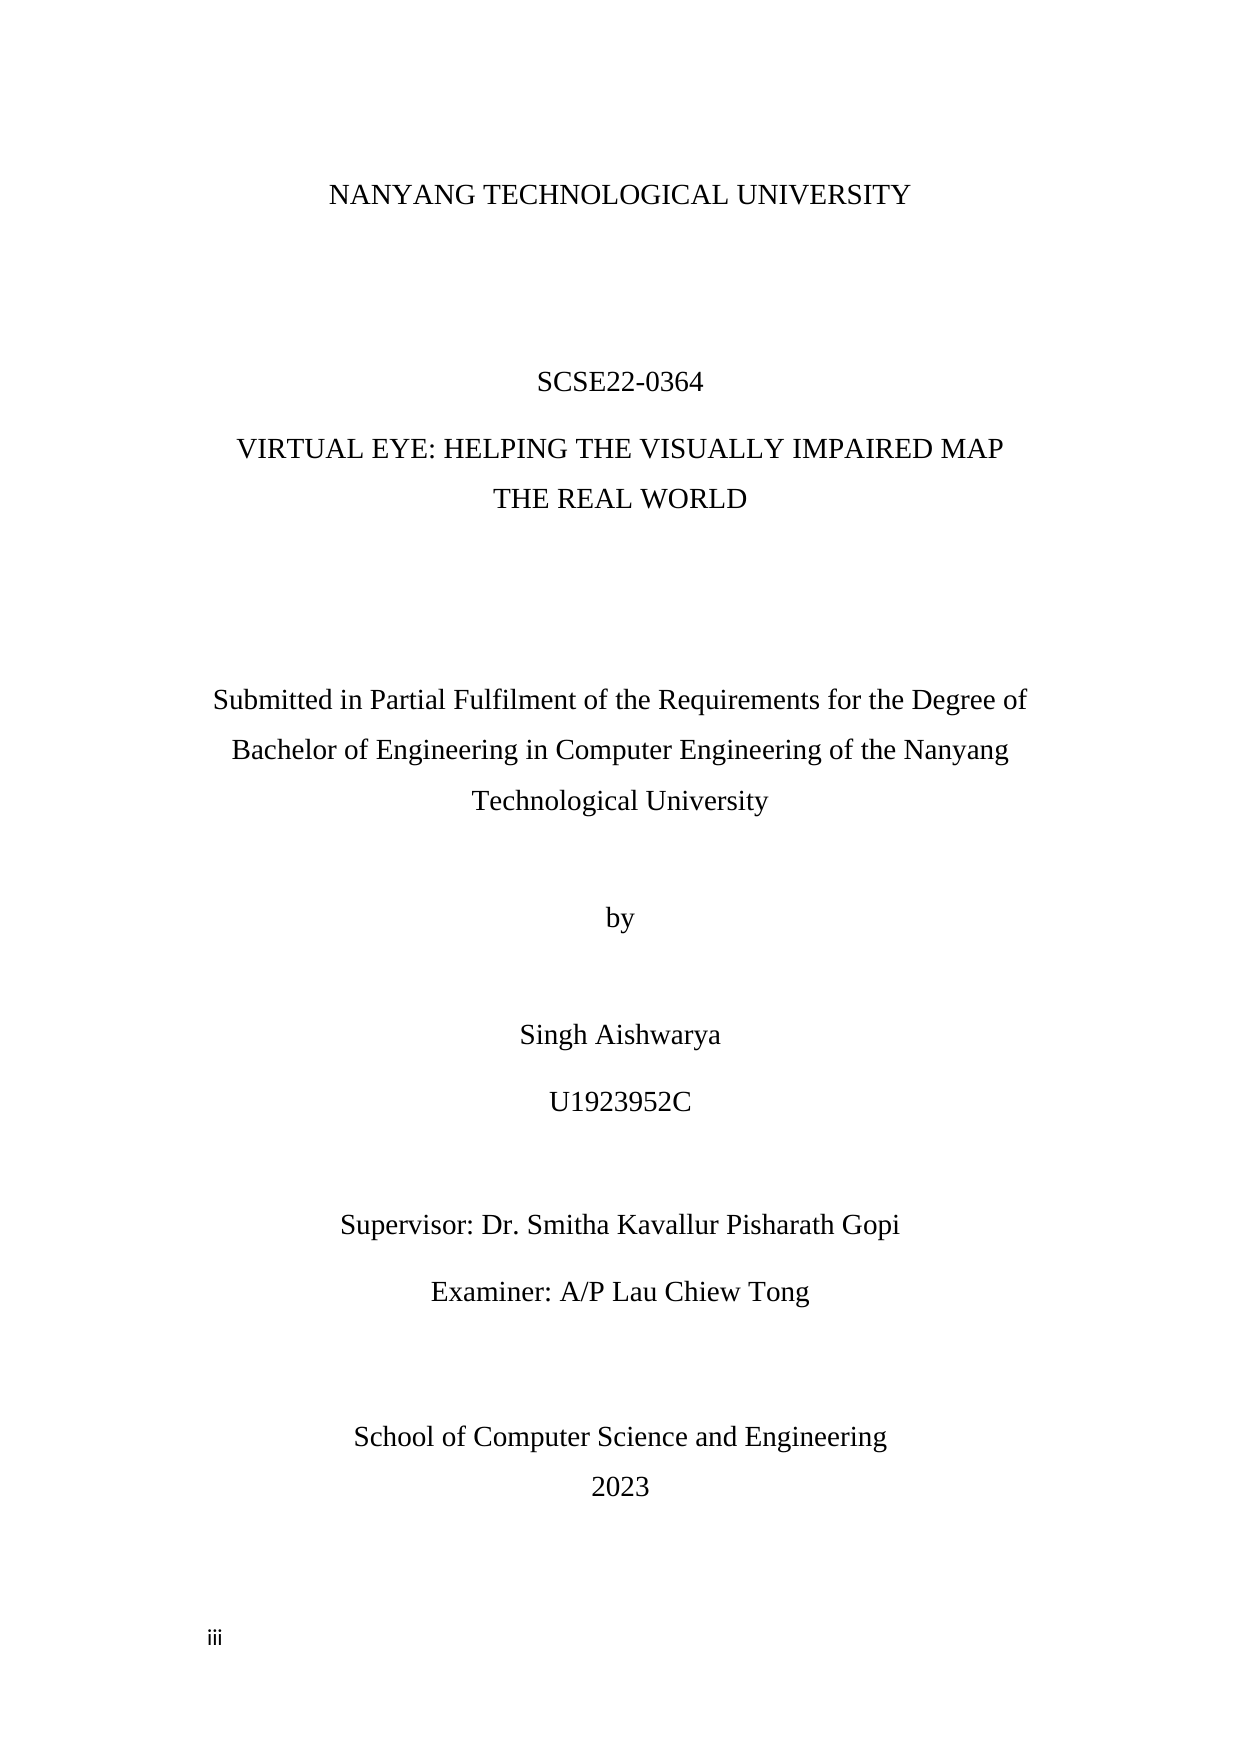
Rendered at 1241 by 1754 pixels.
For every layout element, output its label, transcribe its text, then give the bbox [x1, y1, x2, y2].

text U1923952C [207, 1084, 1033, 1118]
text by [207, 900, 1033, 933]
text 2023 [207, 1469, 1033, 1503]
text VIRTUAL EYE: HELPING THE VISUALLY IMPAIRED MAP THE REAL WORLD [207, 431, 1033, 515]
text School of Computer Science and Engineering [207, 1419, 1033, 1452]
text Singh Aishwarya [207, 1017, 1033, 1051]
text NANYANG TECHNOLOGICAL UNIVERSITY [207, 177, 1033, 211]
text SCSE22-0364 [207, 364, 1033, 397]
text Supervisor: Dr. Smitha Kavallur Pisharath Gopi [207, 1207, 1033, 1241]
text Examiner: A/P Lau Chiew Tong [207, 1274, 1033, 1308]
text Submitted in Partial Fulfilment of the Requirements for the Degree of Bachelor of Engineering in Computer Engineering of the Nanyang Technological University [207, 682, 1033, 816]
